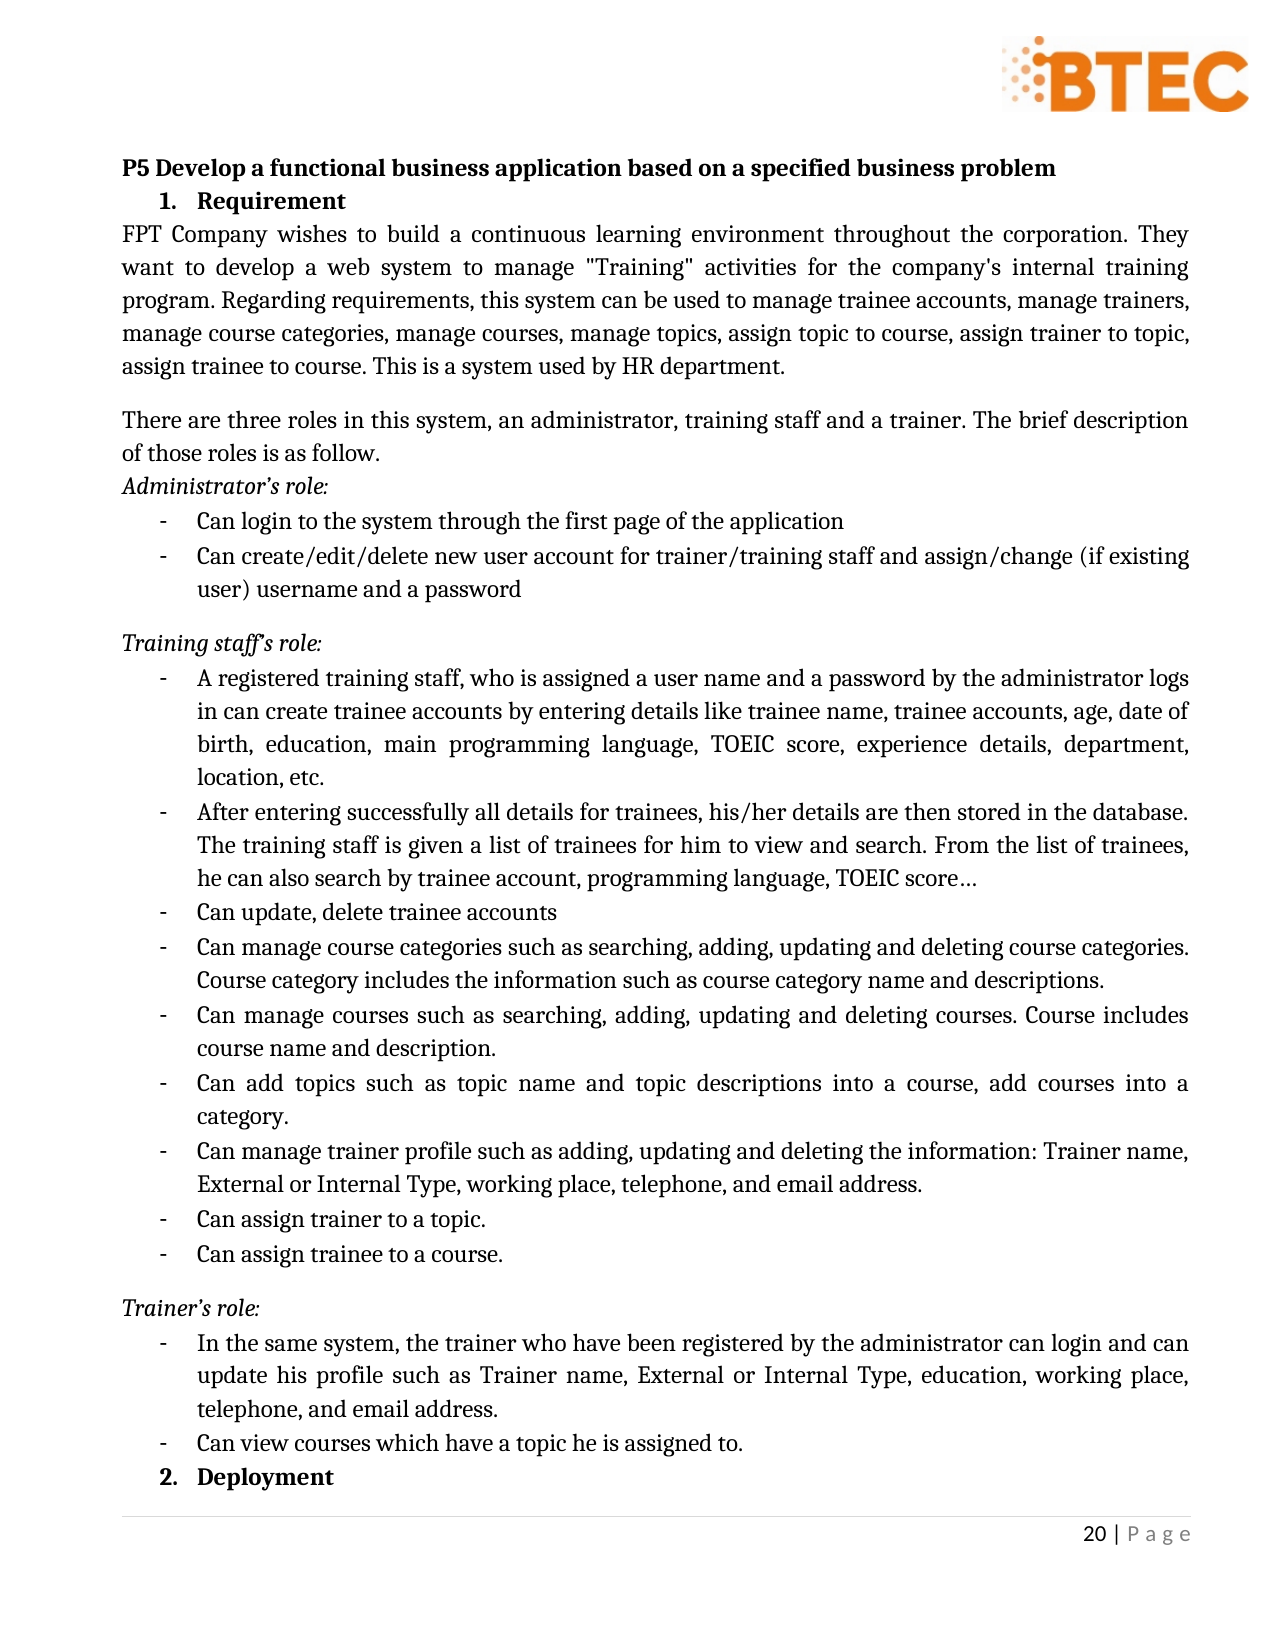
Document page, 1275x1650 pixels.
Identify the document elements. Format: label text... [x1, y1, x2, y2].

list A registered training staff, who is assigned a user name and a password by the administrator logs in can create trainee accounts by entering details like trainee name, trainee accounts, age, date of birth, education, main programming language, TOEIC score, experience details, department, location, etc. [159, 662, 1191, 791]
text Training staff’s role: [122, 629, 1191, 658]
list After entering successfully all details for trainees, his/her details are then stored in the database. The training staff is given a list of trainees for him to view and search. From the list of trainees, he can also search by trainee account, programming language, TOEIC score… [159, 796, 1191, 892]
list Requirement [159, 187, 1191, 216]
list Can manage trainer profile such as adding, updating and deleting the information: Trainer name, External or Internal Type, working place, telephone, and email address. [159, 1135, 1191, 1198]
list Can manage course categories such as searching, adding, updating and deleting course categories. Course category includes the information such as course category name and descriptions. [159, 932, 1191, 995]
text Trainer’s role: [122, 1294, 1191, 1322]
list In the same system, the trainer who have been registered by the administrator can login and can update his profile such as Trainer name, External or Internal Type, education, working place, telephone, and email address. [159, 1327, 1191, 1423]
list Can view courses which have a topic he is assigned to. [159, 1427, 1191, 1458]
subtitle P5 Develop a functional business application based on a specified business problem [122, 154, 1191, 183]
picture [1001, 36, 1249, 112]
text Administrator’s role: [122, 472, 1191, 501]
text FPT Company wishes to build a continuous learning environment throughout the corporation. They want to develop a web system to manage "Training" activities for the company's internal training program. Regarding requirements, this system can be used to manage trainee accounts, manage trainers, manage course categories, manage courses, manage topics, assign topic to course, assign trainer to topic, assign trainee to course. This is a system used by HR department. [122, 220, 1191, 381]
list Deployment [159, 1462, 1191, 1491]
list Can assign trainer to a topic. [159, 1203, 1191, 1233]
list Can login to the system through the first page of the application [159, 505, 1191, 536]
list Can add topics such as topic name and topic descriptions into a course, add courses into a category. [159, 1067, 1191, 1131]
text There are three roles in this system, an administrator, training staff and a trainer. The brief description of those roles is as follow. [122, 406, 1191, 468]
list Can manage courses such as searching, adding, updating and deleting courses. Course includes course name and description. [159, 999, 1191, 1063]
list Can assign trainee to a course. [159, 1238, 1191, 1268]
list Can update, delete trainee accounts [159, 897, 1191, 927]
list Can create/edit/delete new user account for trainer/training staff and assign/change (if existing user) username and a password [159, 540, 1191, 604]
